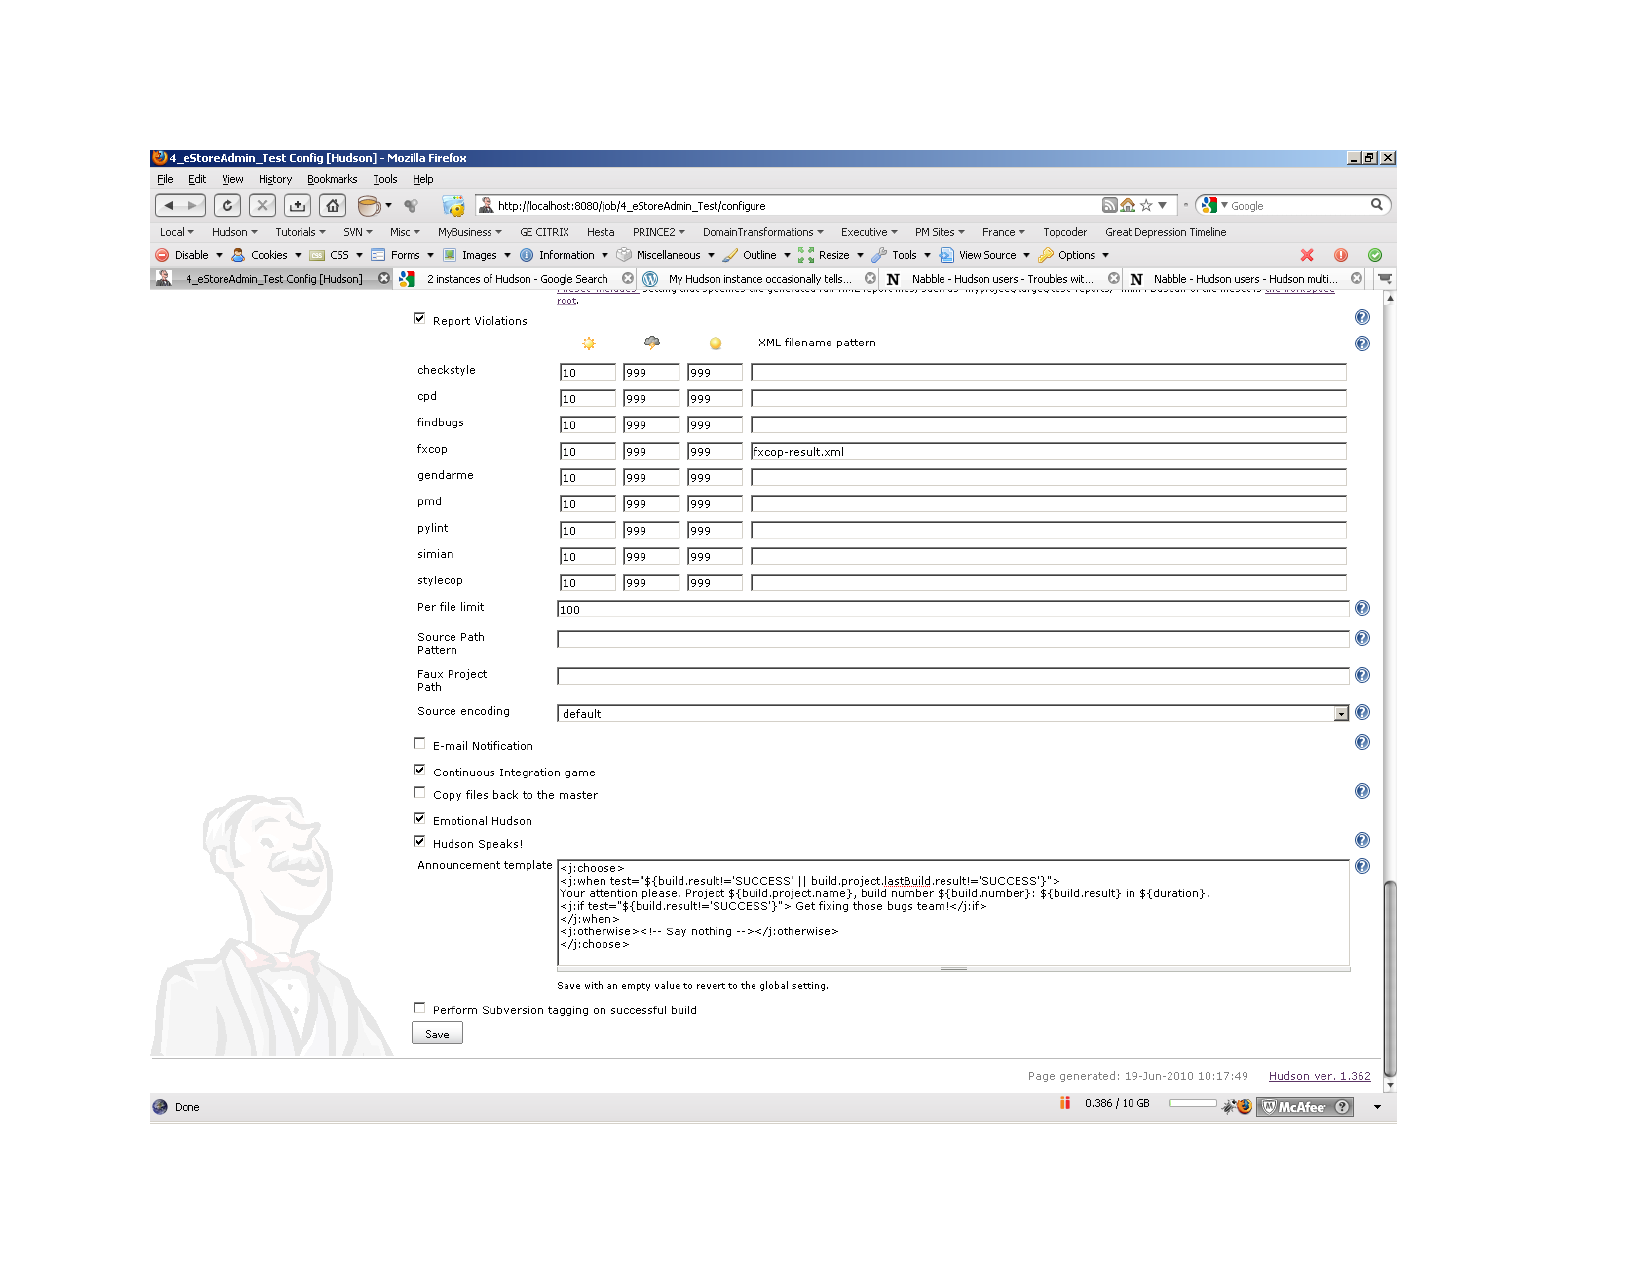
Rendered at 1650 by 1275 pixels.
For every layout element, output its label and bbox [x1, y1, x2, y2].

picture [150, 150, 1397, 1124]
